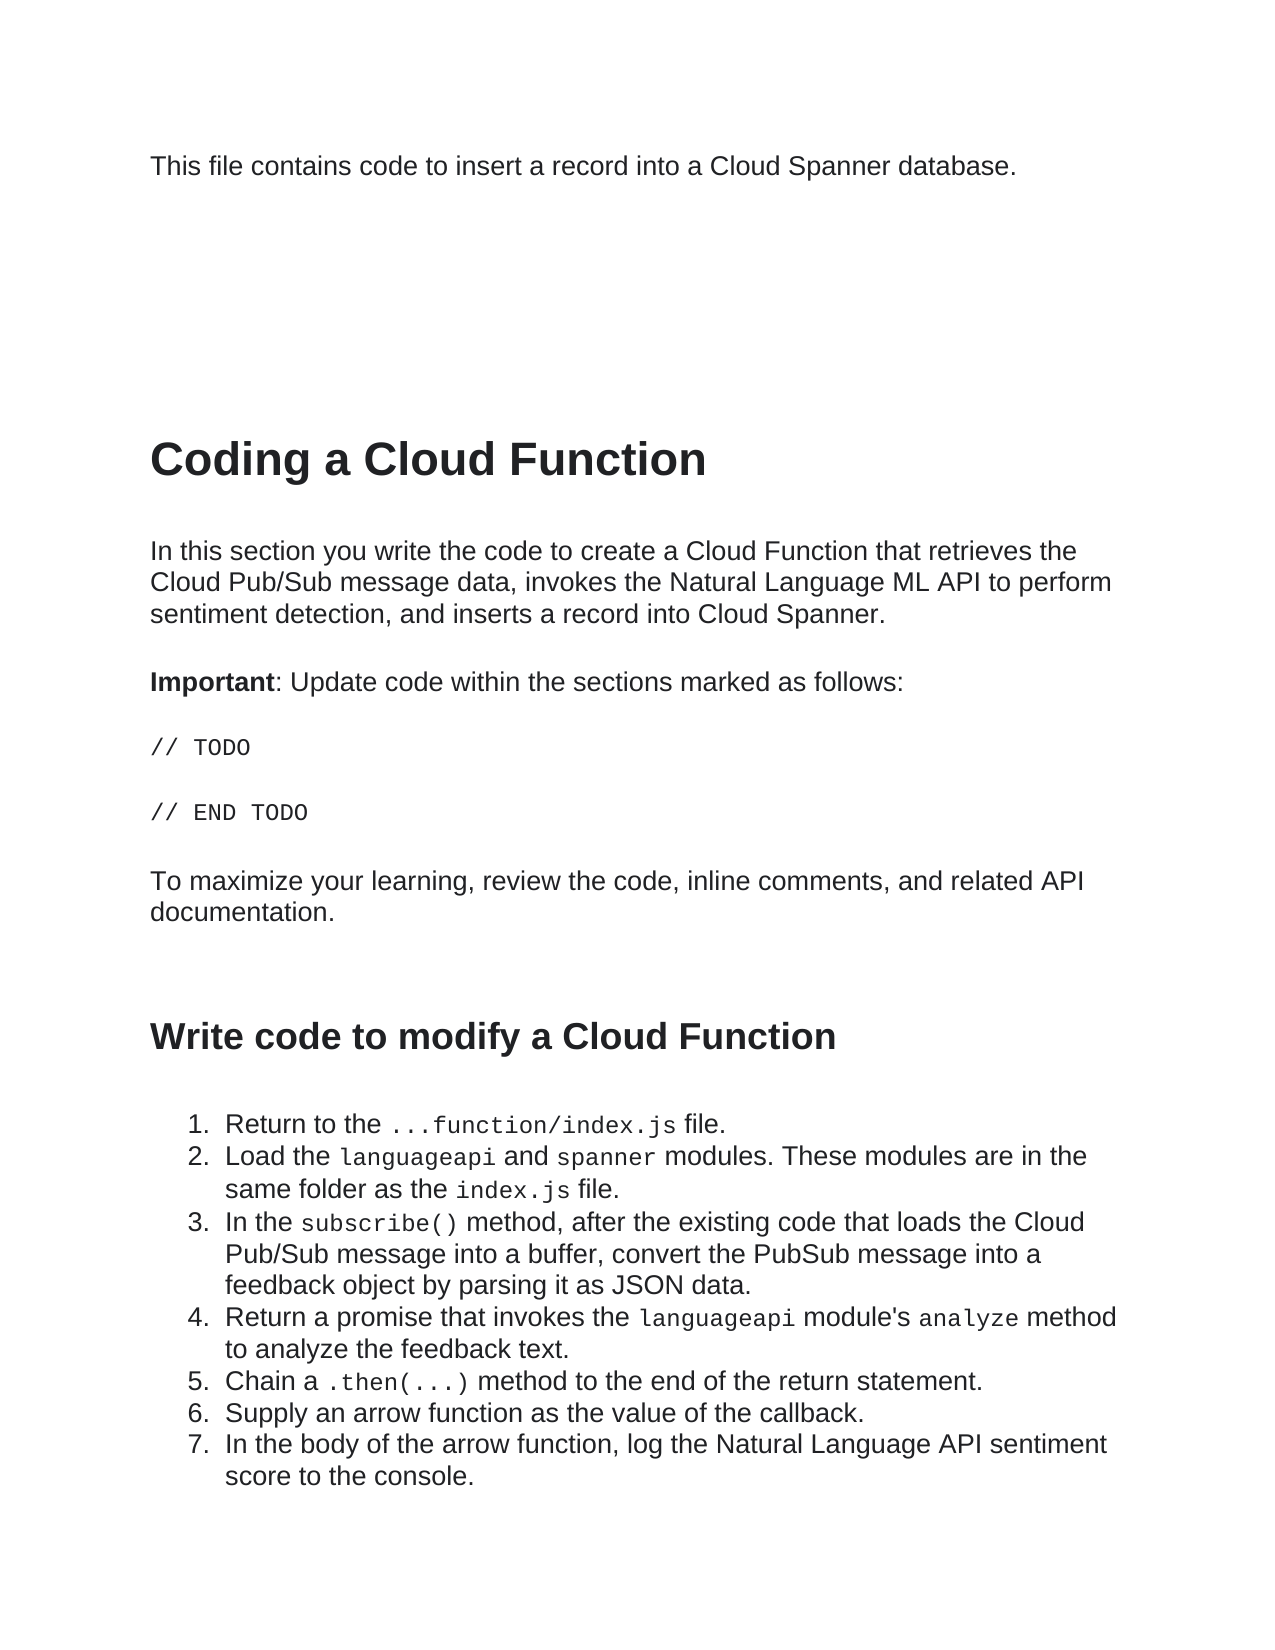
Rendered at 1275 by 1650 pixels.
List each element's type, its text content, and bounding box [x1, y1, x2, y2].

text Important: Update code within the sections marked as follows: [150, 666, 1125, 698]
text // END TODO [150, 800, 1125, 827]
list Chain a .then(...) method to the end of the return statement. [187, 1364, 1125, 1397]
list Return a promise that invokes the languageapi module's analyze method to analyze the feedback text. [187, 1301, 1125, 1364]
text To maximize your learning, review the code, inline comments, and related API documentation. [150, 864, 1125, 927]
text In this section you write the code to create a Cloud Function that retrieves the Cloud Pub/Sub message data, invokes the Natural Language ML API to perform sentiment detection, and inserts a record into Cloud Spanner. [150, 535, 1125, 629]
text // TODO [150, 735, 1125, 762]
list Supply an arrow function as the value of the callback. [187, 1397, 1125, 1428]
list In the subscribe() method, after the existing code that loads the Cloud Pub/Sub message into a buffer, convert the PubSub message into a feedback object by parsing it as JSON data. [187, 1206, 1125, 1301]
list Return to the ...function/index.js file. [187, 1108, 1125, 1140]
list In the body of the arrow function, log the Natural Language API sentiment score to the console. [187, 1428, 1125, 1491]
text This file contains code to insert a record into a Cloud Spanner database. [150, 150, 1125, 181]
text Write code to modify a Cloud Function [150, 1014, 1125, 1058]
list Load the languageapi and spanner modules. These modules are in the same folder as the index.js file. [187, 1140, 1125, 1206]
text Coding a Cloud Function [150, 431, 1125, 485]
